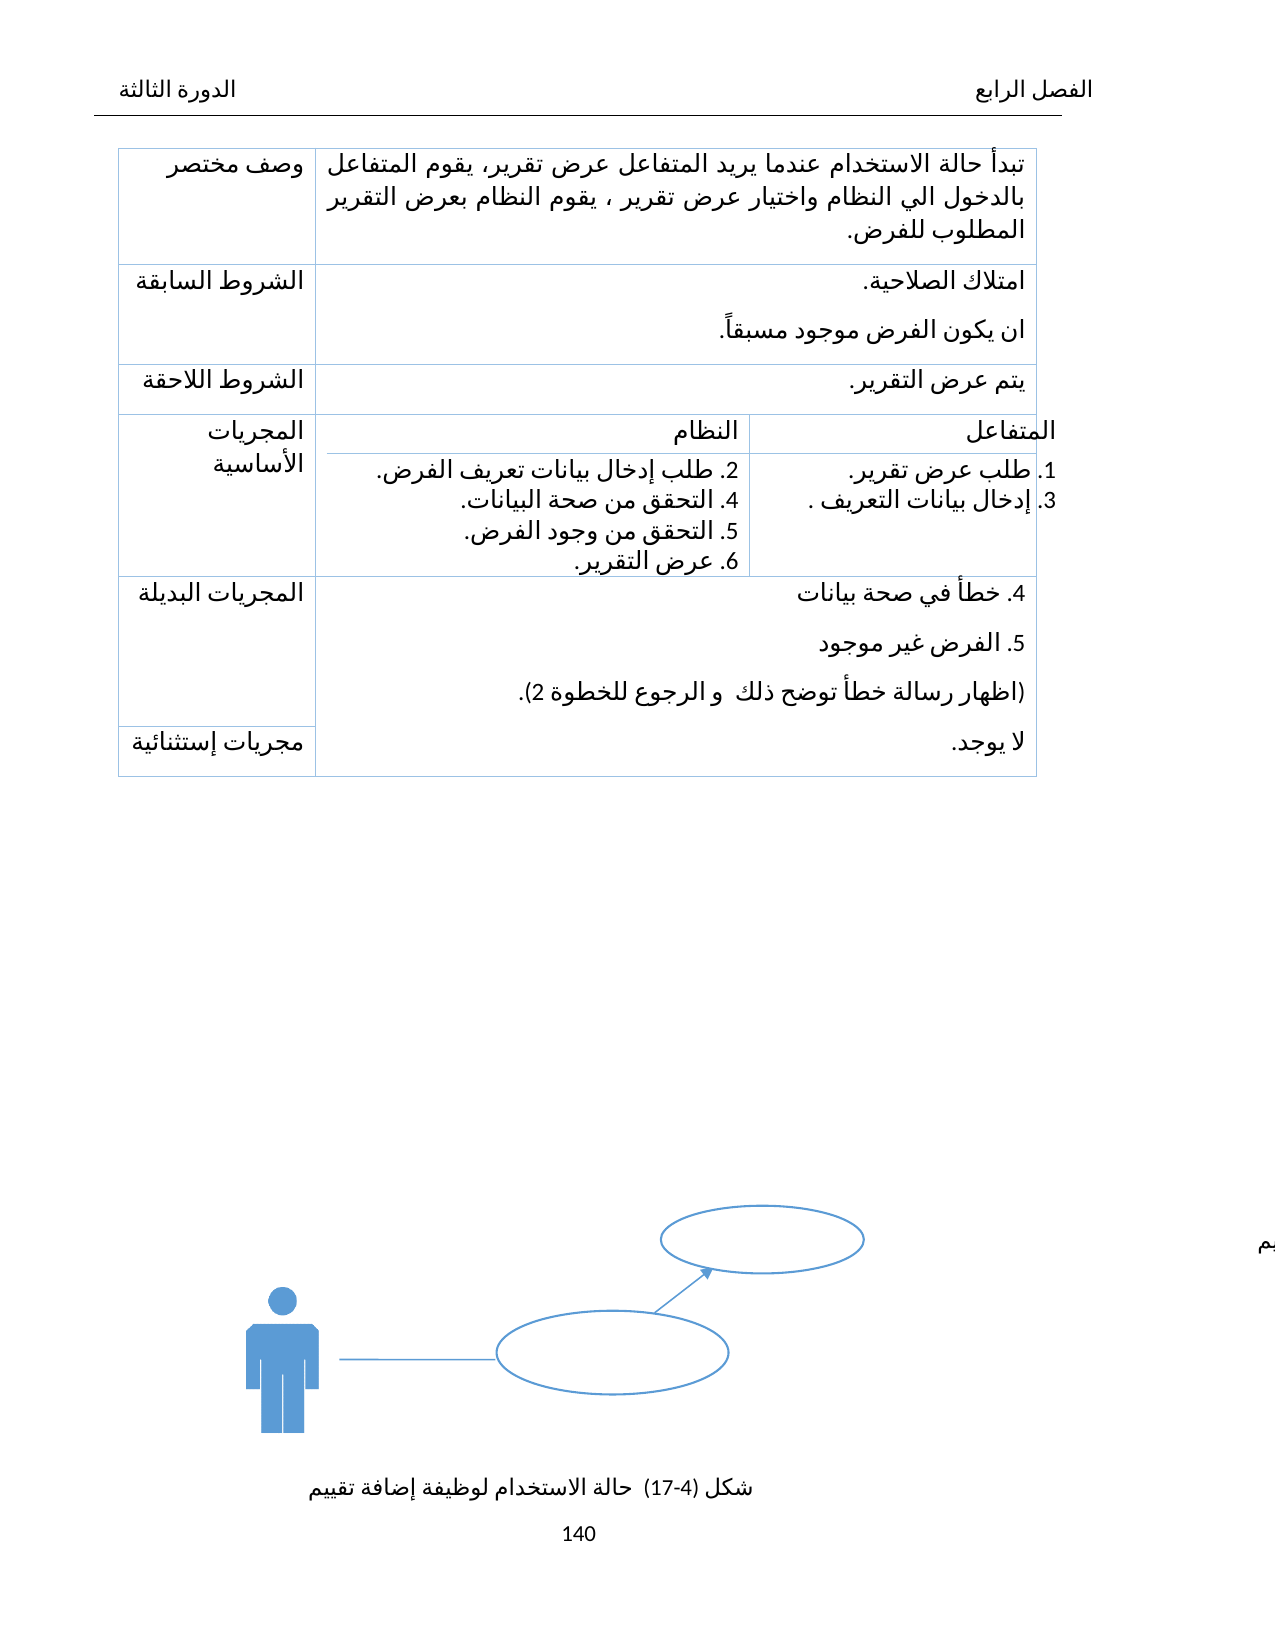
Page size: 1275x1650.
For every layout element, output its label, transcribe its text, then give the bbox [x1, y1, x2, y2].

table_cell المجريات البديلة [119, 577, 315, 726]
table_cell وصف مختصر [119, 149, 315, 264]
text شكل (4-17) حالة الاستخدام لوظيفة إضافة تقييم [118, 1473, 753, 1501]
table_cell الشروط اللاحقة [119, 365, 315, 414]
table_cell امتلاك الصلاحية. ان يكون الفرض موجود مسبقاً. [316, 265, 1036, 364]
table_cell الشروط السابقة [119, 265, 315, 364]
table_cell [750, 454, 1036, 576]
table_cell تبدأ حالة الاستخدام عندما يريد المتفاعل عرض تقرير، يقوم المتفاعل بالدخول الي النظام واختيار عرض تقرير ، يقوم النظام بعرض التقرير المطلوب للفرض. [316, 149, 1036, 264]
table_cell 4. خطأ في صحة بيانات 5. الفرض غير موجود (اظهار رسالة خطأ توضح ذلك و الرجوع للخطوة 2). [316, 577, 1036, 726]
table_cell يتم عرض التقرير. [316, 365, 1036, 414]
table_cell [750, 415, 1036, 453]
table_cell المجريات الأساسية [119, 415, 315, 576]
table_cell [316, 415, 749, 576]
table_cell مجريات إستثنائية [119, 727, 315, 776]
table_cell لا يوجد. [316, 726, 1036, 776]
picture [239, 1285, 321, 1435]
